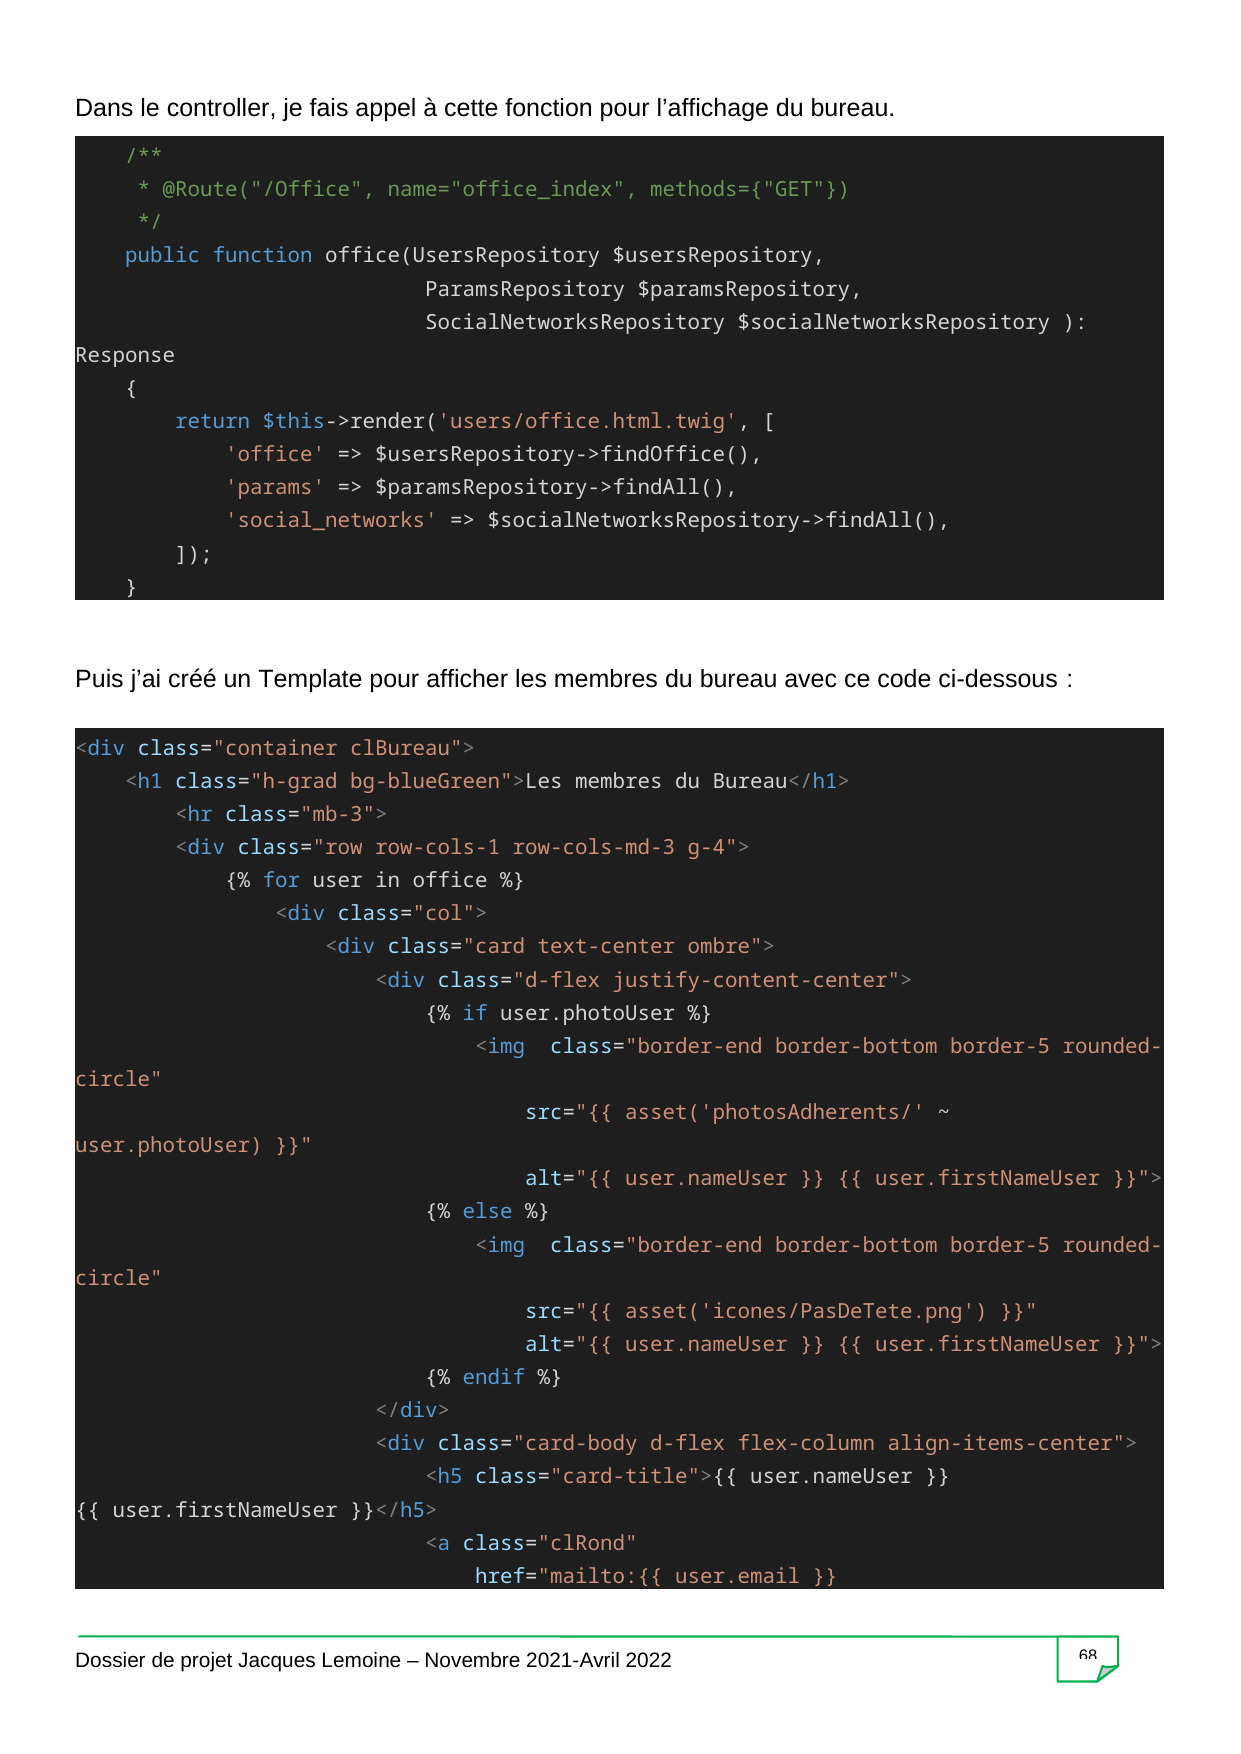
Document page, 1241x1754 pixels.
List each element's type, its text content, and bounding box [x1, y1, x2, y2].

text alt="{{ user.nameUser }} {{ user.firstNameUser }}"> [75, 1324, 1164, 1357]
text <a class="clRond" [75, 1523, 1164, 1556]
text <div class="card-body d-flex flex-column align-items-center"> [75, 1424, 1164, 1457]
text Puis j’ai créé un Template pour afficher les membres du bureau avec ce code ci-dessous : [75, 664, 1164, 693]
text {% for user in office %} [75, 861, 1164, 894]
text public function office(UsersRepository $usersRepository, [75, 236, 1164, 269]
text <div class="col"> [75, 894, 1164, 927]
text <div class="container clBureau"> [75, 728, 1164, 761]
text 'params' => $paramsRepository->findAll(), [75, 468, 1164, 501]
text alt="{{ user.nameUser }} {{ user.firstNameUser }}"> [75, 1159, 1164, 1192]
text /** [75, 136, 1164, 169]
text <div class="row row-cols-1 row-cols-md-3 g-4"> [75, 827, 1164, 861]
text src="{{ asset('icones/PasDeTete.png') }}" [75, 1291, 1164, 1324]
text <img class="border-end border-bottom border-5 rounded-circle" [75, 1225, 1164, 1291]
text <h5 class="card-title">{{ user.nameUser }} {{ user.firstNameUser }}</h5> [75, 1457, 1164, 1523]
text Dans le controller, je fais appel à cette fonction pour l’affichage du bureau. [75, 93, 1164, 122]
text <hr class="mb-3"> [75, 794, 1164, 827]
text <div class="card text-center ombre"> [75, 927, 1164, 960]
text {% if user.photoUser %} [75, 993, 1164, 1026]
text } [75, 567, 1164, 600]
text SocialNetworksRepository $socialNetworksRepository ): Response [75, 302, 1164, 368]
text href="mailto:{{ user.email }} [75, 1556, 1164, 1589]
text <img class="border-end border-bottom border-5 rounded-circle" [75, 1026, 1164, 1092]
text <div class="d-flex justify-content-center"> [75, 960, 1164, 993]
text {% else %} [75, 1192, 1164, 1225]
text ]); [75, 534, 1164, 567]
text {% endif %} [75, 1357, 1164, 1391]
text src="{{ asset('photosAdherents/' ~ user.photoUser) }}" [75, 1092, 1164, 1159]
text 'social_networks' => $socialNetworksRepository->findAll(), [75, 501, 1164, 534]
text return $this->render('users/office.html.twig', [ [75, 401, 1164, 434]
text 'office' => $usersRepository->findOffice(), [75, 434, 1164, 468]
text * @Route("/Office", name="office_index", methods={"GET"}) [75, 169, 1164, 203]
text ParamsRepository $paramsRepository, [75, 269, 1164, 302]
text </div> [75, 1391, 1164, 1424]
text <h1 class="h-grad bg-blueGreen">Les membres du Bureau</h1> [75, 761, 1164, 794]
text */ [75, 203, 1164, 236]
text { [75, 368, 1164, 401]
